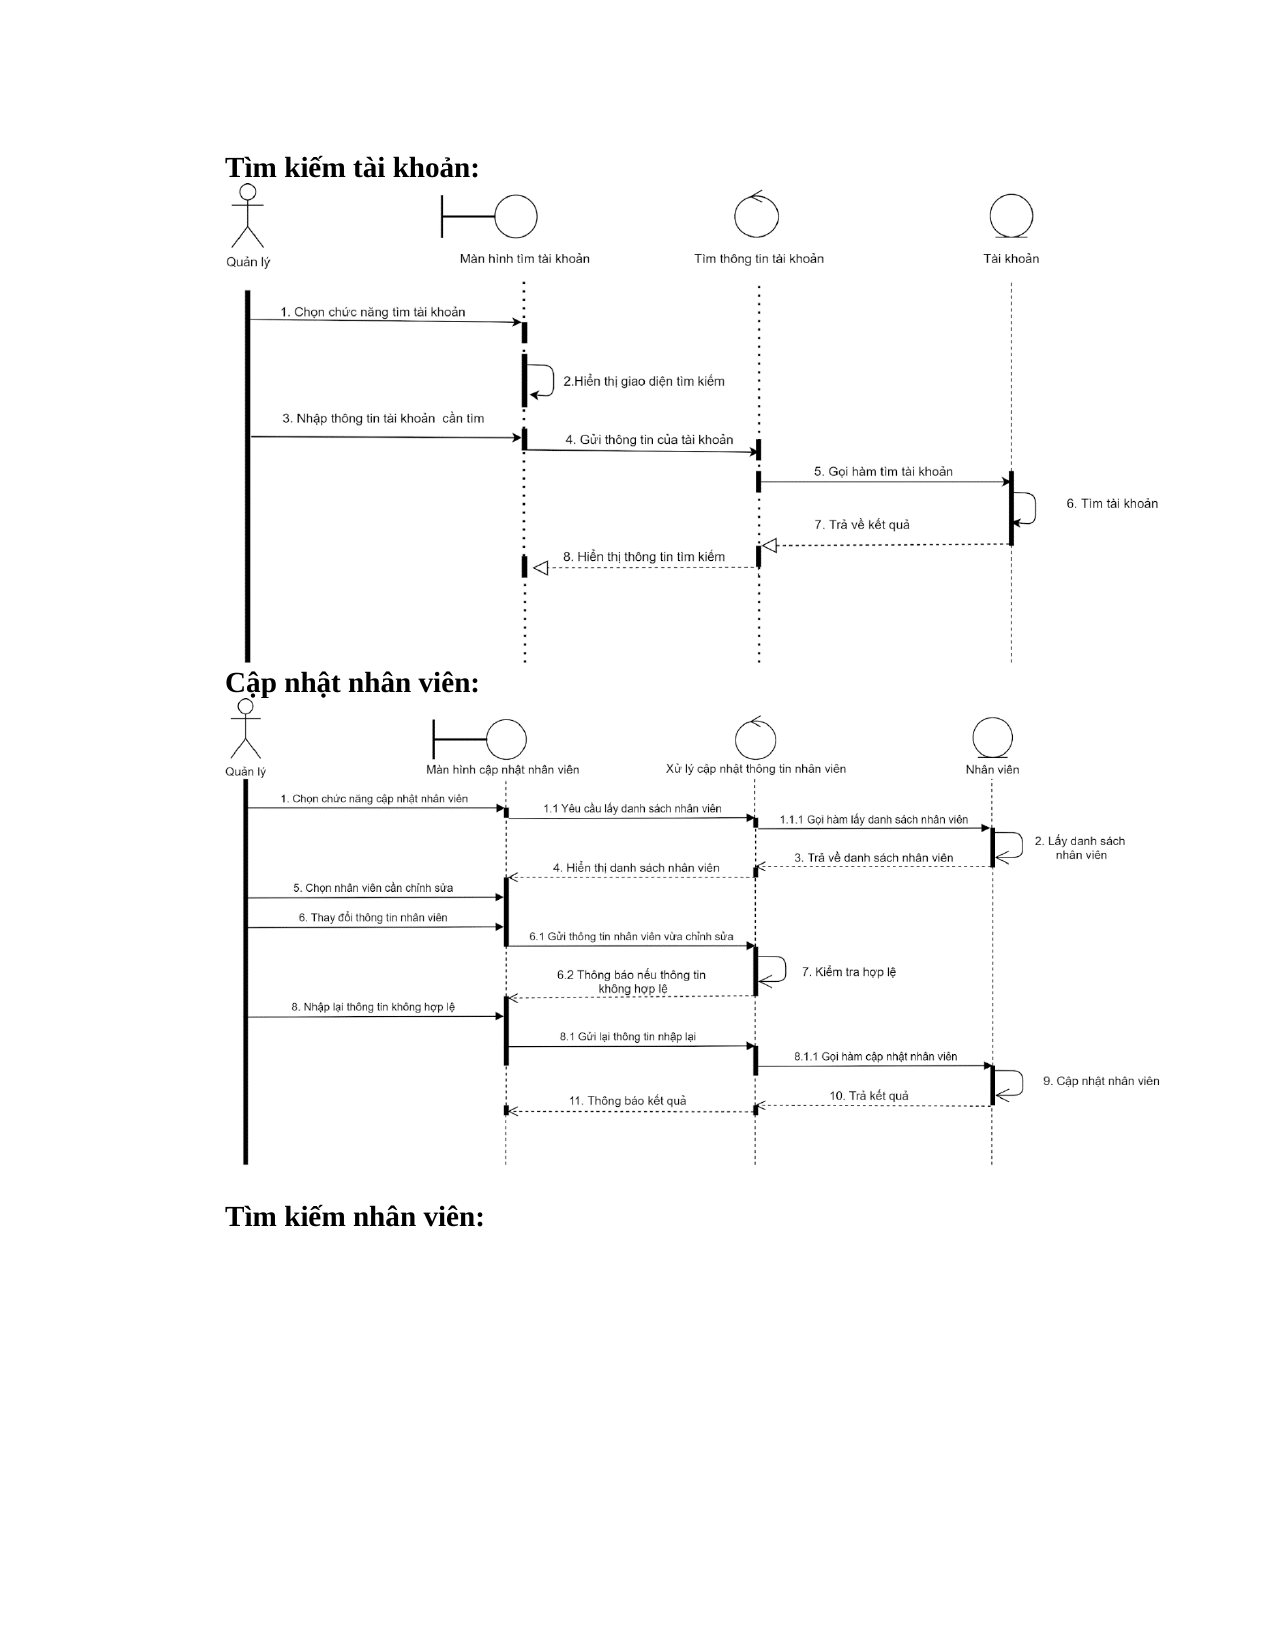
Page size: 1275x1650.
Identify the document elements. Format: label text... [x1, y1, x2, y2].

text Tìm kiếm nhân viên: [150, 1199, 1125, 1233]
text Cập nhật nhân viên: [150, 665, 1125, 698]
picture [225, 698, 1166, 1166]
picture [225, 183, 1166, 665]
text Tìm kiếm tài khoản: [150, 150, 1125, 183]
